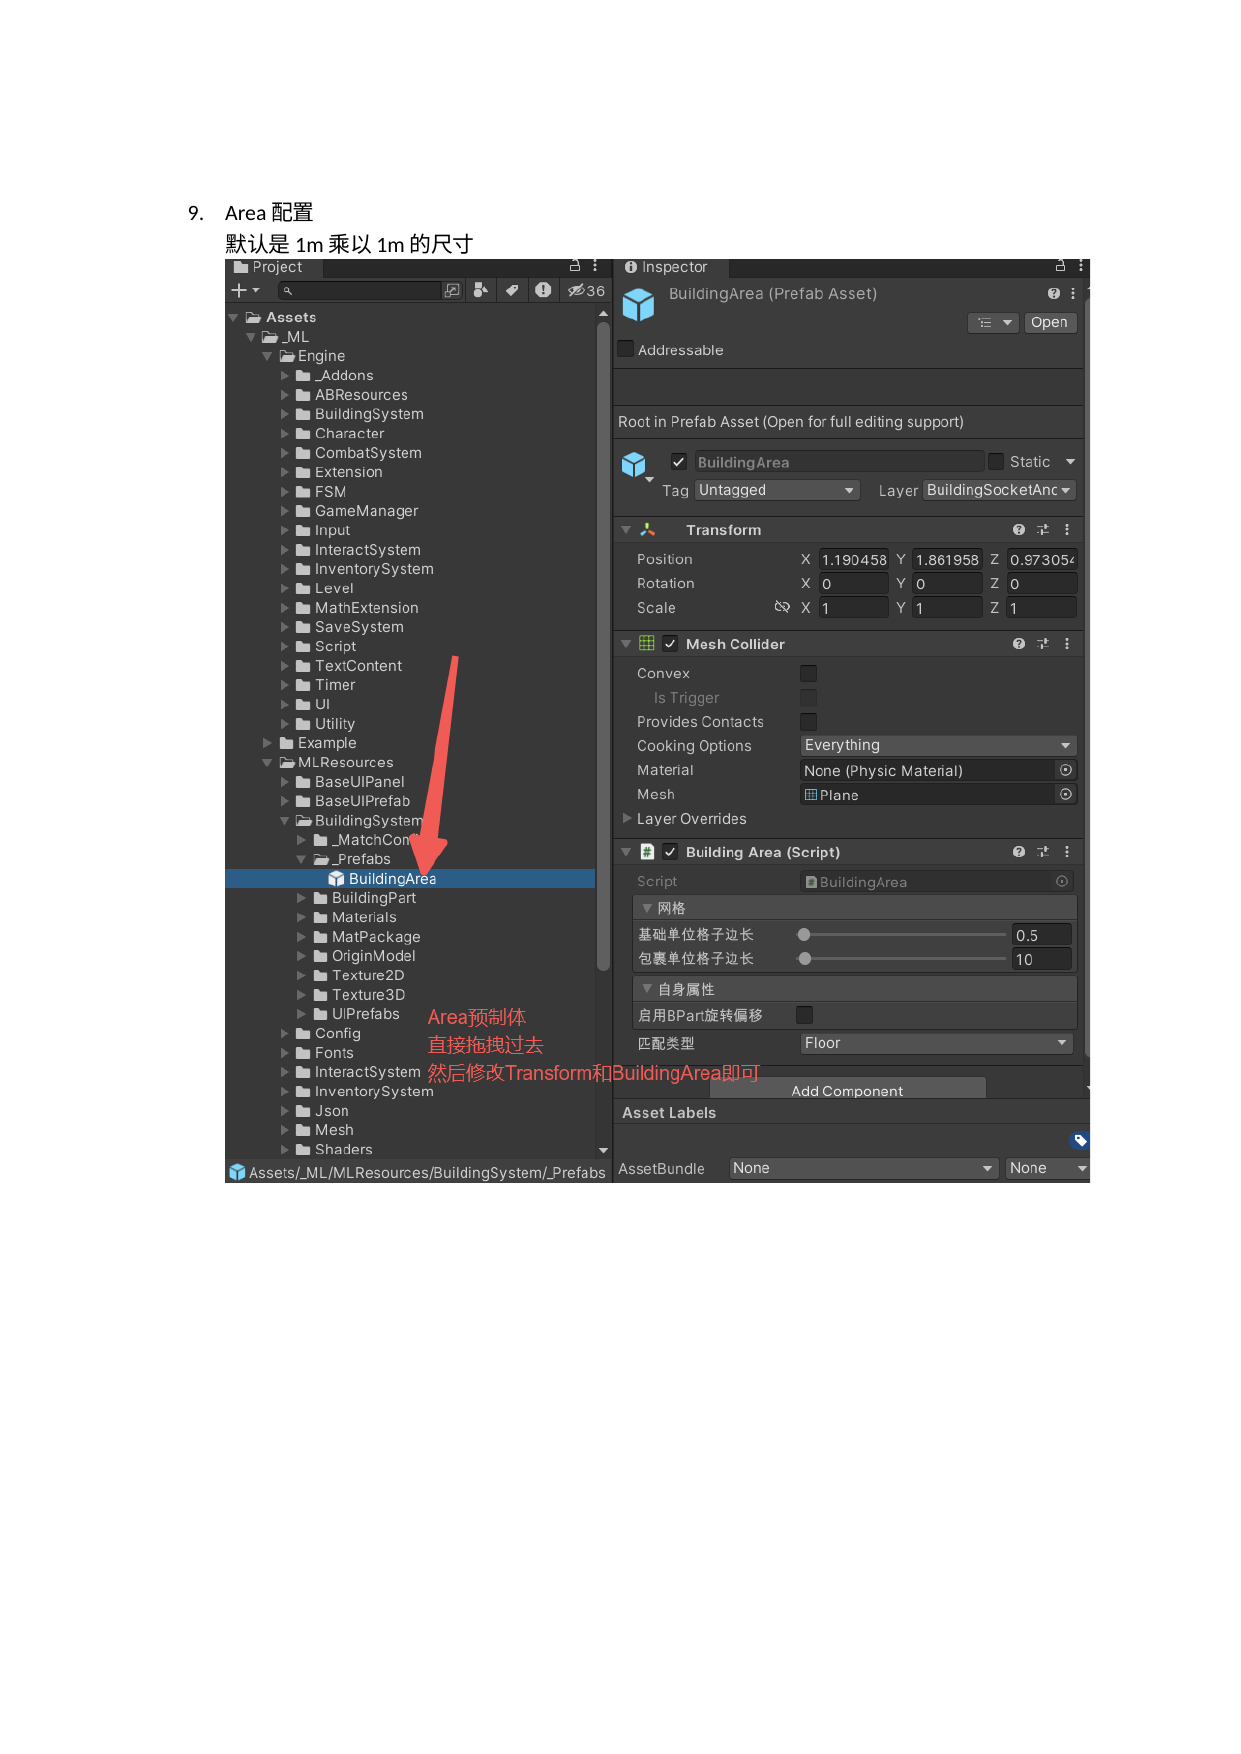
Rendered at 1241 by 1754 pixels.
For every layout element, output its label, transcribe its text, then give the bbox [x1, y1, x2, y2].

list 默认是1m乘以1m的尺寸 [225, 227, 1053, 259]
picture [225, 259, 1091, 1183]
list Area配置 [187, 194, 1053, 227]
